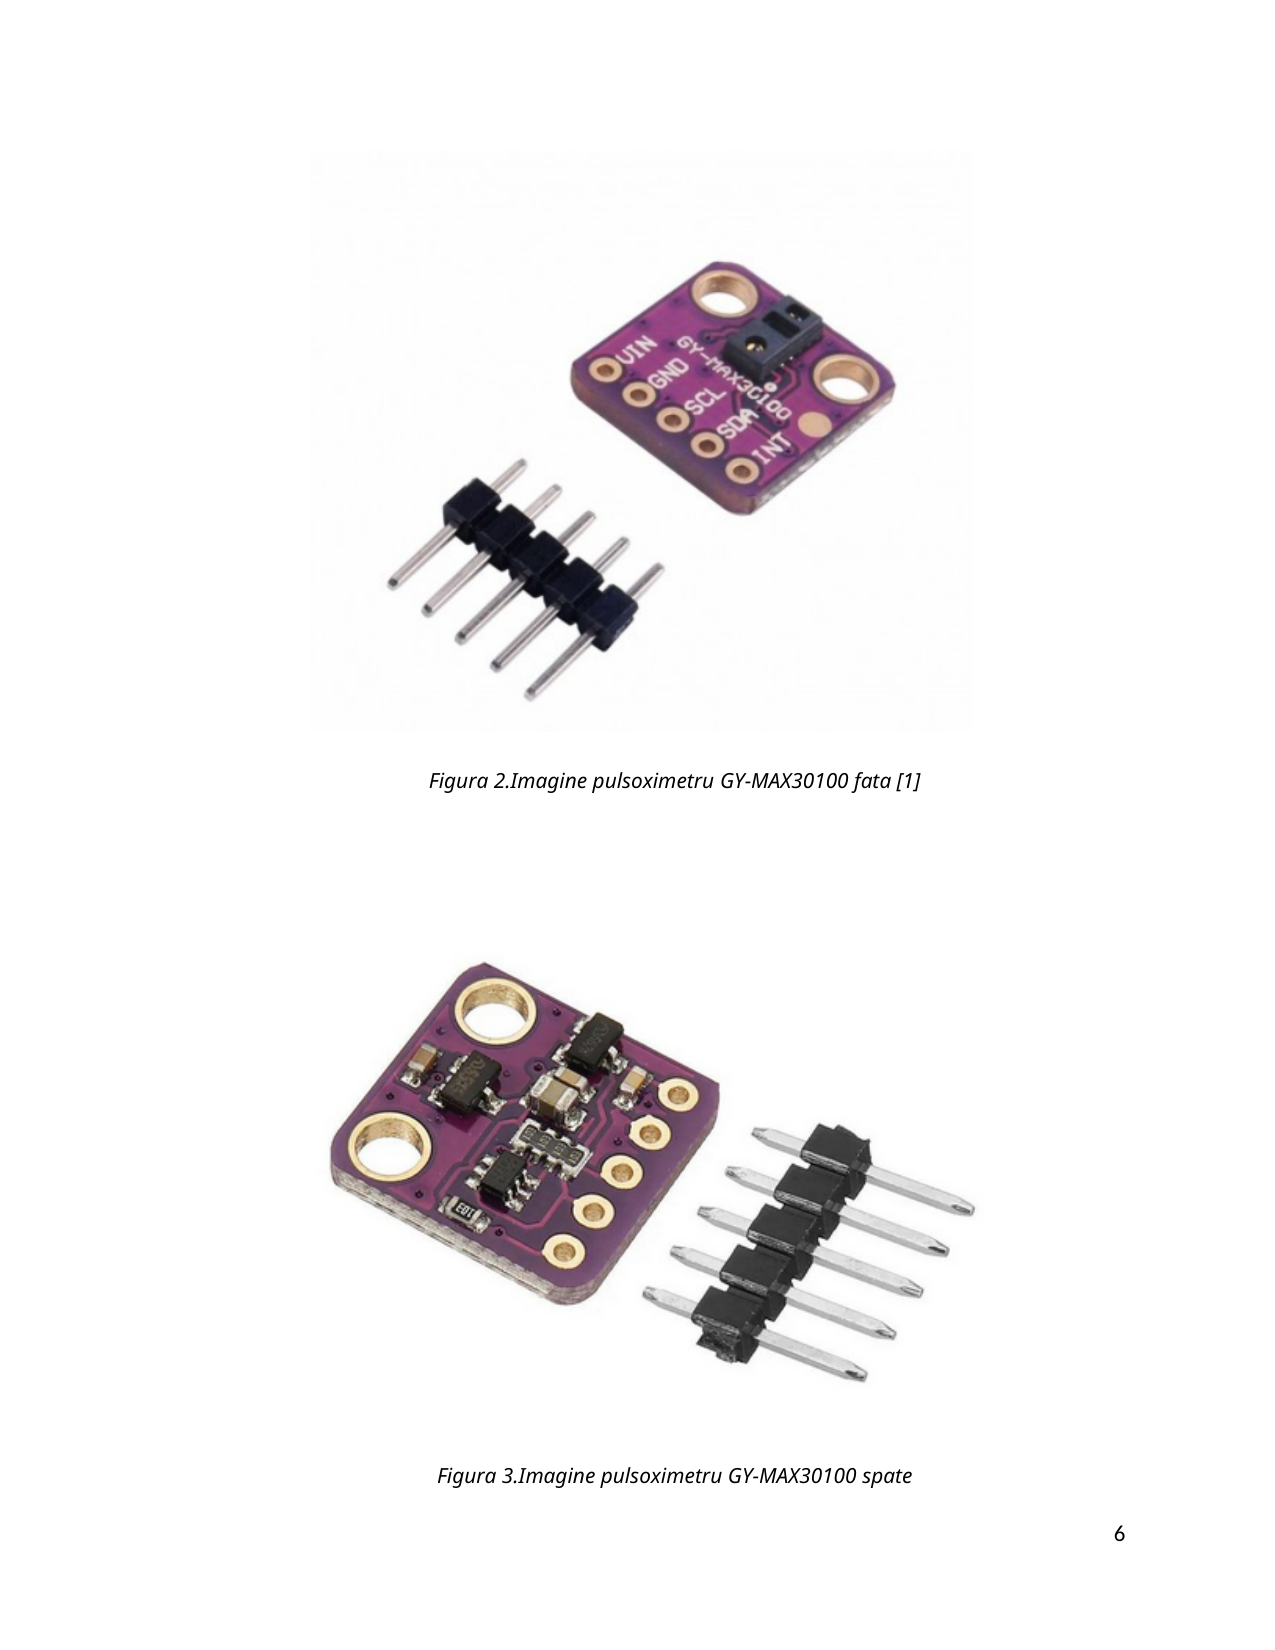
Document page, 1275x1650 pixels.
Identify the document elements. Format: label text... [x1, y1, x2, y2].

picture [289, 829, 986, 1427]
text Figura 3.Imagine pulsoximetru GY-MAX30100 spate [150, 1461, 1125, 1489]
text Figura 2.Imagine pulsoximetru GY-MAX30100 fata [1] [150, 766, 1125, 794]
picture [300, 150, 975, 732]
